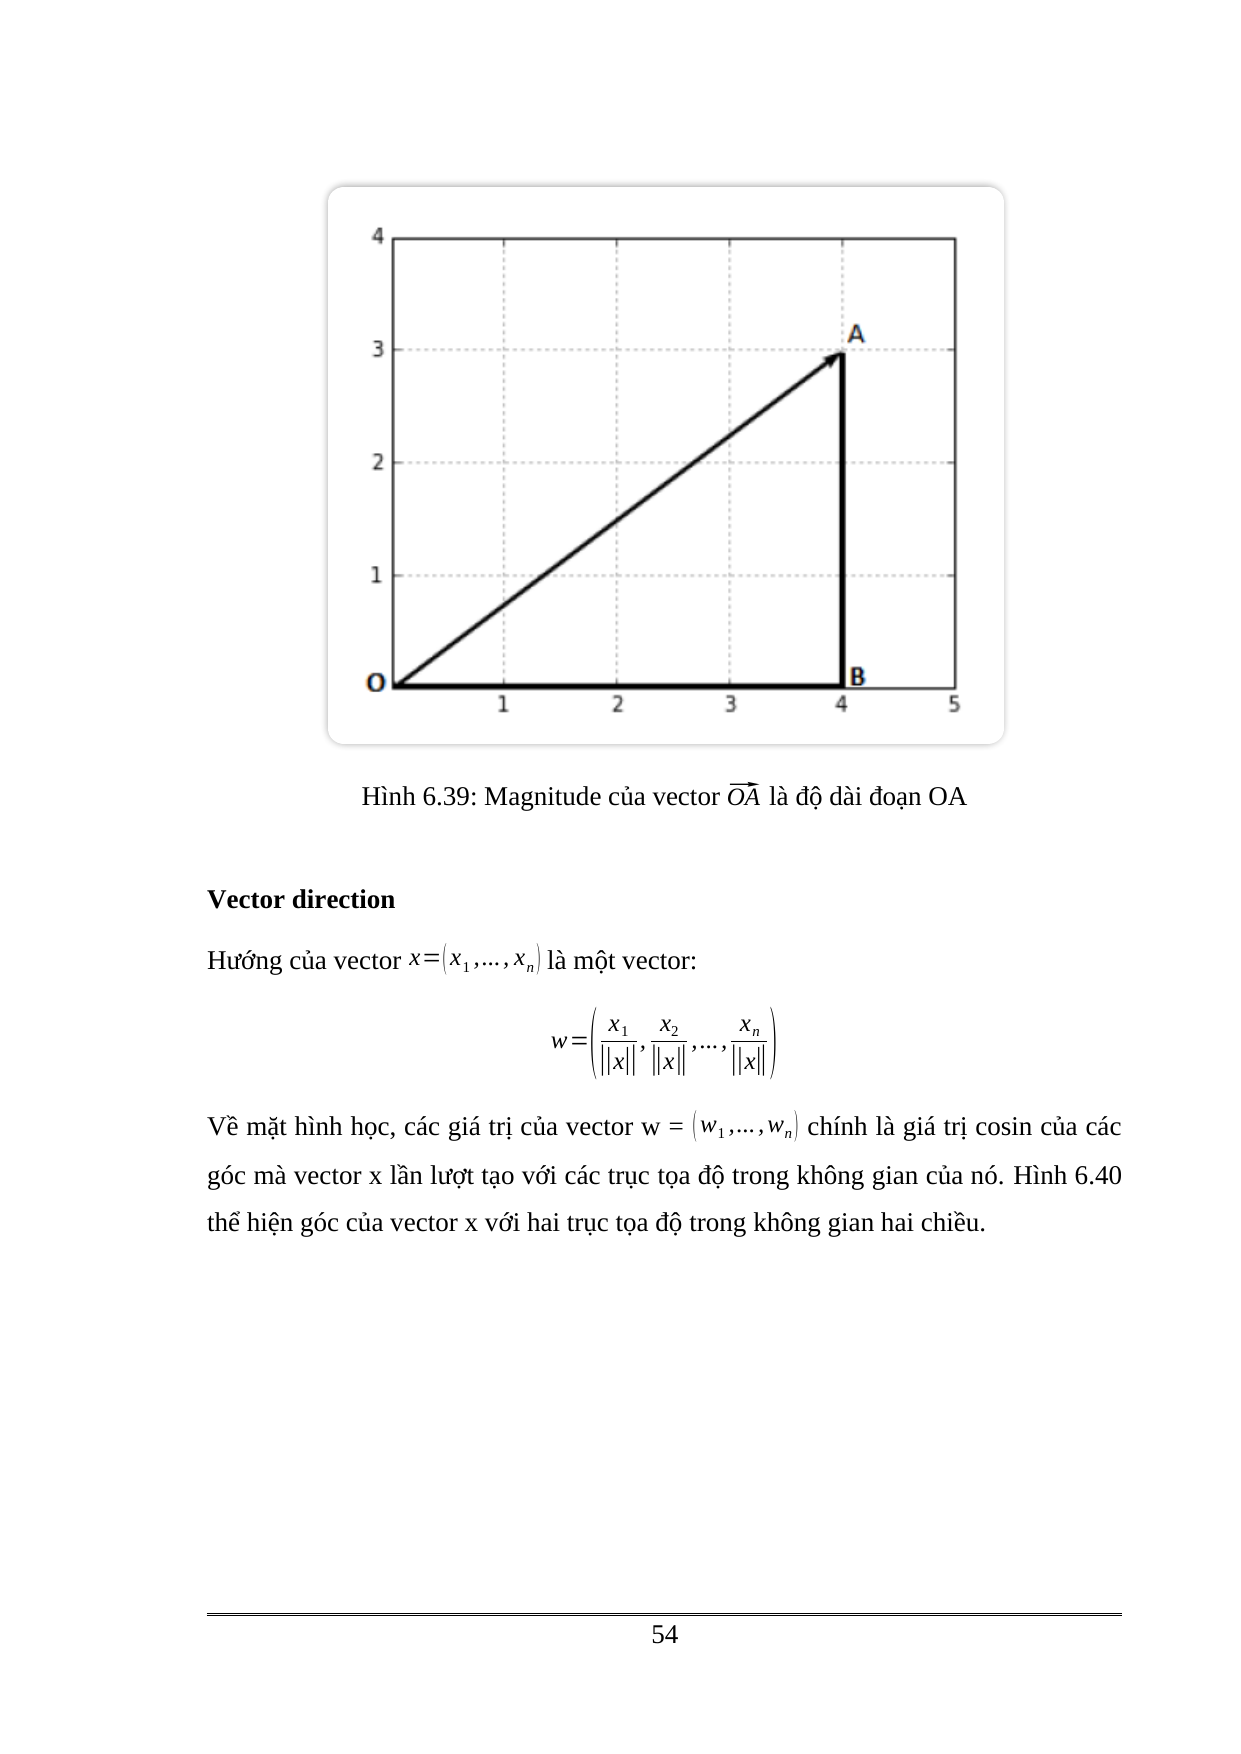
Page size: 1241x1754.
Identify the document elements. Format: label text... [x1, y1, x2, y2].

picture [360, 218, 972, 713]
text Hướng của vector là một vector: [207, 942, 1122, 977]
text Vector direction [207, 883, 1122, 914]
